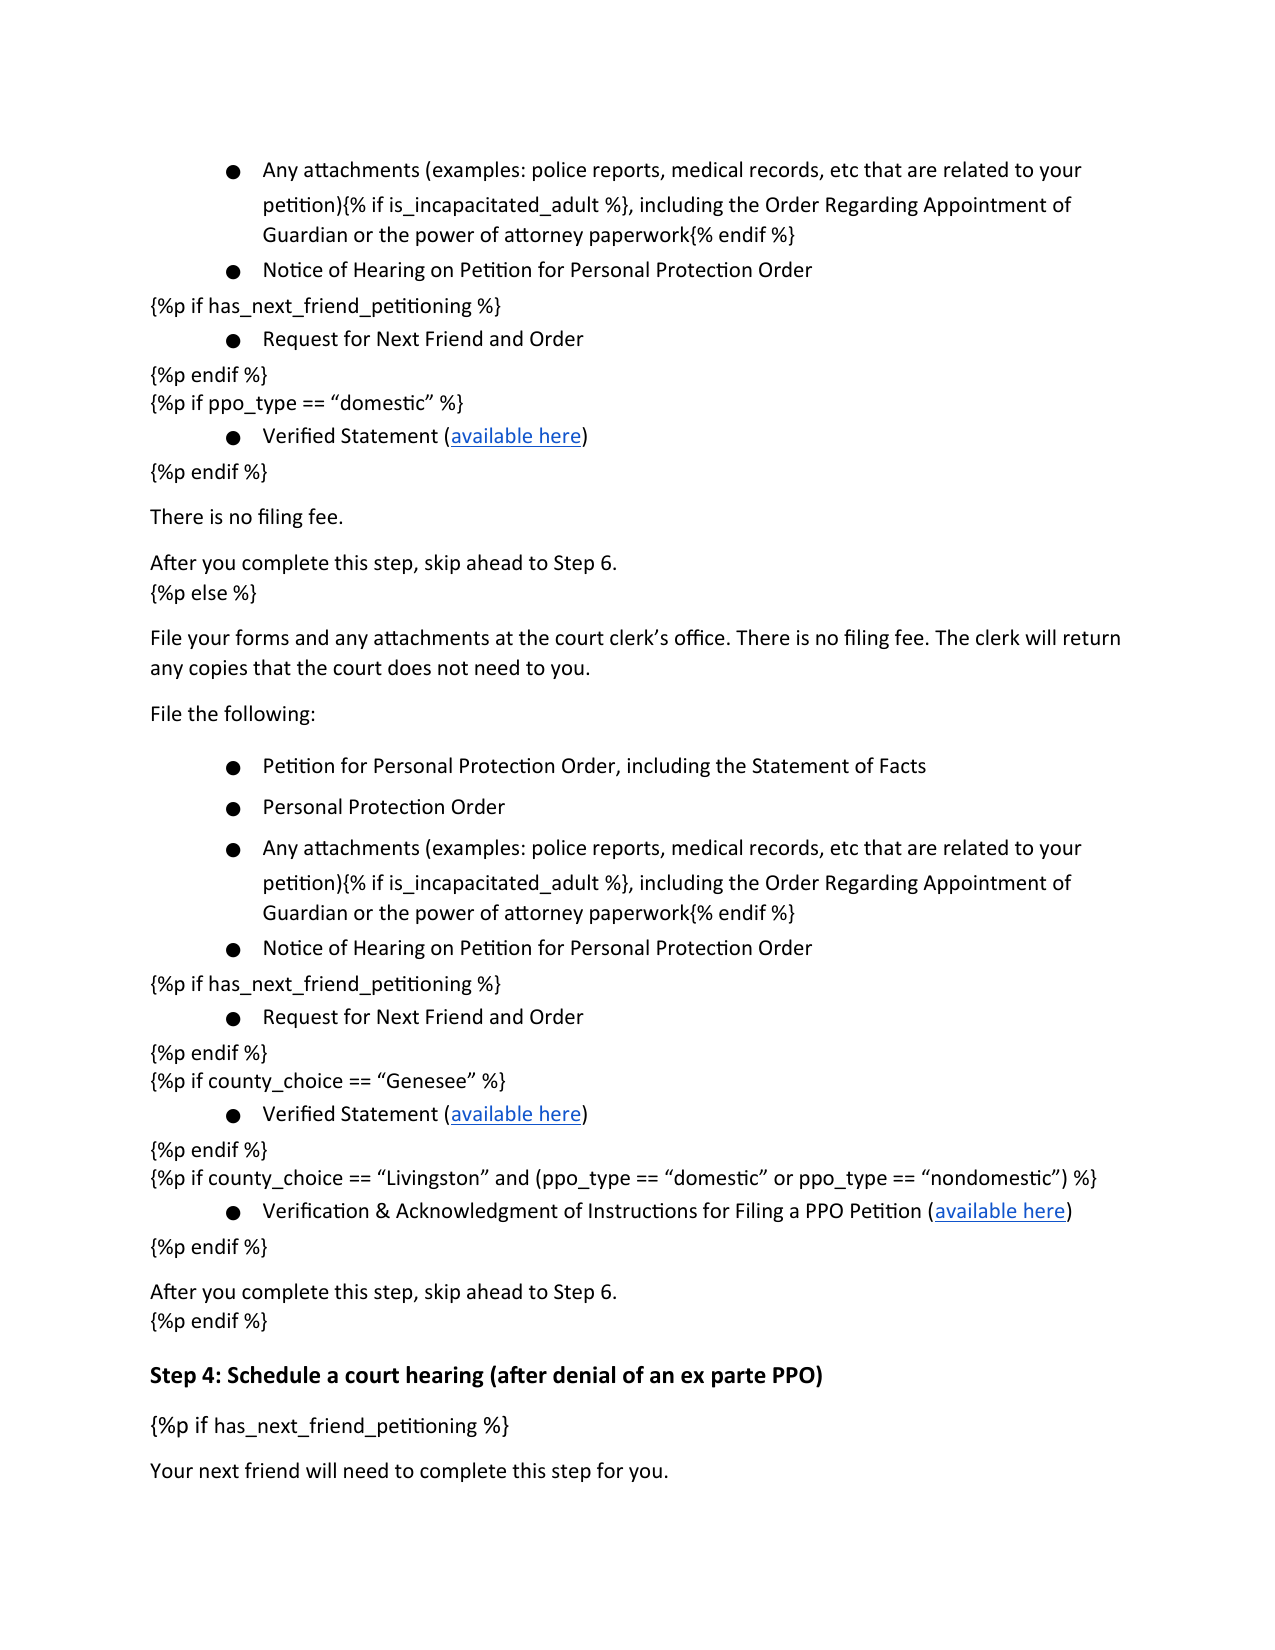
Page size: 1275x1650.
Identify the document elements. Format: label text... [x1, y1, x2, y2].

list Request for Next Friend and Order [225, 319, 1125, 358]
list Personal Protection Order [225, 787, 1125, 825]
list Verification & Acknowledgment of Instructions for Filing a PPO Petition (available here) [225, 1191, 1125, 1229]
list Petition for Personal Protection Order, including the Statement of Facts [225, 746, 1125, 784]
text {%p if ppo_type == “domestic” %} [150, 388, 1125, 416]
text {%p endif %} [150, 1038, 1125, 1066]
text {%p else %} [150, 578, 1125, 606]
text {%p endif %} [150, 1232, 1125, 1260]
text After you complete this step, skip ahead to Step 6. [150, 1277, 1125, 1305]
text File your forms and any attachments at the court clerk’s office. There is no filing fee. The clerk will return any copies that the court does not need to you. [150, 623, 1125, 681]
text {%p if has_next_friend_petitioning %} [150, 969, 1125, 997]
text {%p endif %} [150, 457, 1125, 485]
subtitle Step 4: Schedule a court hearing (after denial of an ex parte PPO) [150, 1359, 1125, 1390]
list Any attachments (examples: police reports, medical records, etc that are related to your petition){% if is_incapacitated_adult %}, including the Order Regarding Appointment of Guardian or the power of attorney paperwork{% endif %} [225, 828, 1125, 926]
text {%p if county_choice == “Livingston” and (ppo_type == “domestic” or ppo_type == “nondomestic”) %} [150, 1163, 1125, 1191]
text {%p endif %} [150, 1307, 1125, 1334]
text After you complete this step, skip ahead to Step 6. [150, 548, 1125, 576]
list Verified Statement (available here) [225, 1094, 1125, 1132]
text {%p endif %} [150, 360, 1125, 388]
list Notice of Hearing on Petition for Personal Protection Order [225, 928, 1125, 966]
list Request for Next Friend and Order [225, 997, 1125, 1035]
text File the following: [150, 699, 1125, 727]
list Any attachments (examples: police reports, medical records, etc that are related to your petition){% if is_incapacitated_adult %}, including the Order Regarding Appointment of Guardian or the power of attorney paperwork{% endif %} [225, 150, 1125, 248]
text {%p endif %} [150, 1135, 1125, 1163]
text {%p if has_next_friend_petitioning %} [150, 1409, 1125, 1439]
text {%p if county_choice == “Genesee” %} [150, 1066, 1125, 1094]
text {%p if has_next_friend_petitioning %} [150, 291, 1125, 319]
list Verified Statement (available here) [225, 416, 1125, 455]
text Your next friend will need to complete this step for you. [150, 1456, 1125, 1484]
text There is no filing fee. [150, 502, 1125, 530]
list Notice of Hearing on Petition for Personal Protection Order [225, 250, 1125, 288]
